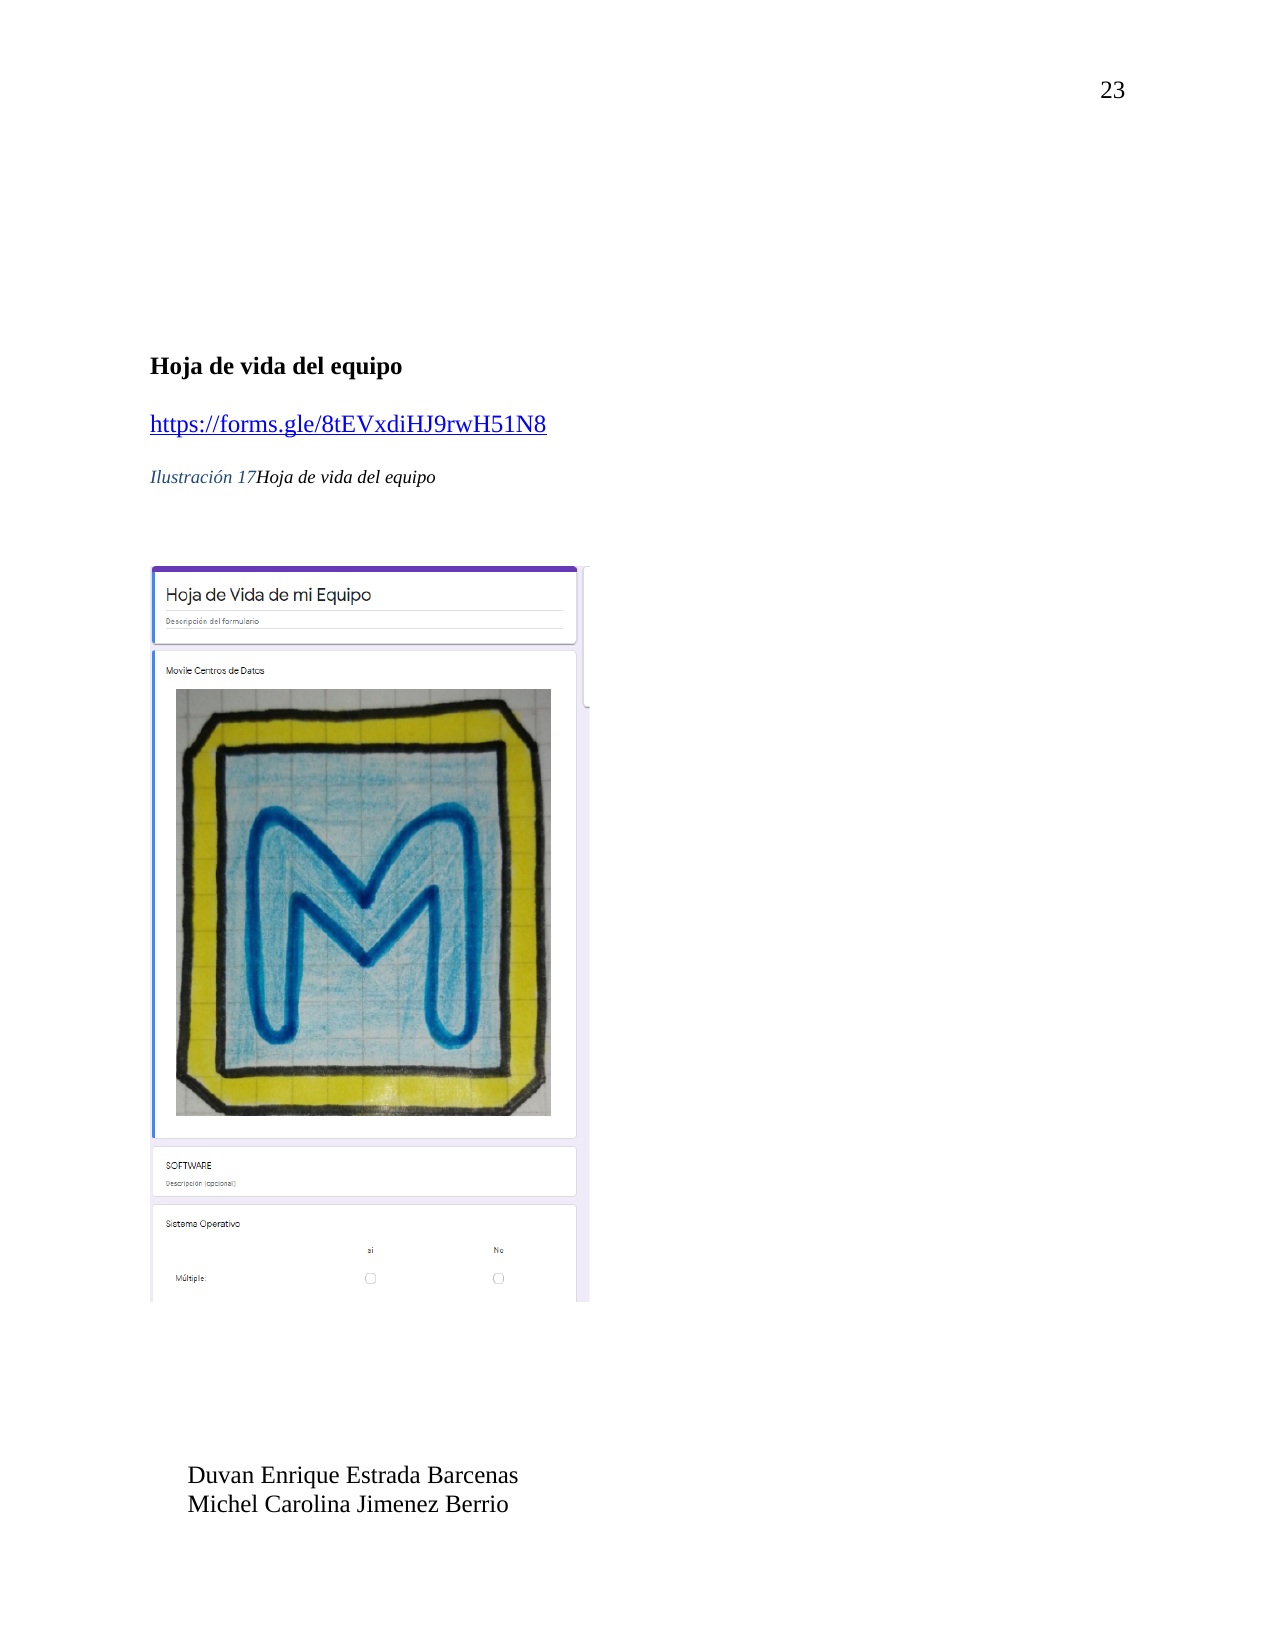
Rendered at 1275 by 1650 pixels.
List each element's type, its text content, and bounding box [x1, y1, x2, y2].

text https://forms.gle/8tEVxdiHJ9rwH51N8 [150, 409, 1125, 437]
subtitle Hoja de vida del equipo [150, 351, 1125, 380]
picture [150, 566, 590, 1302]
